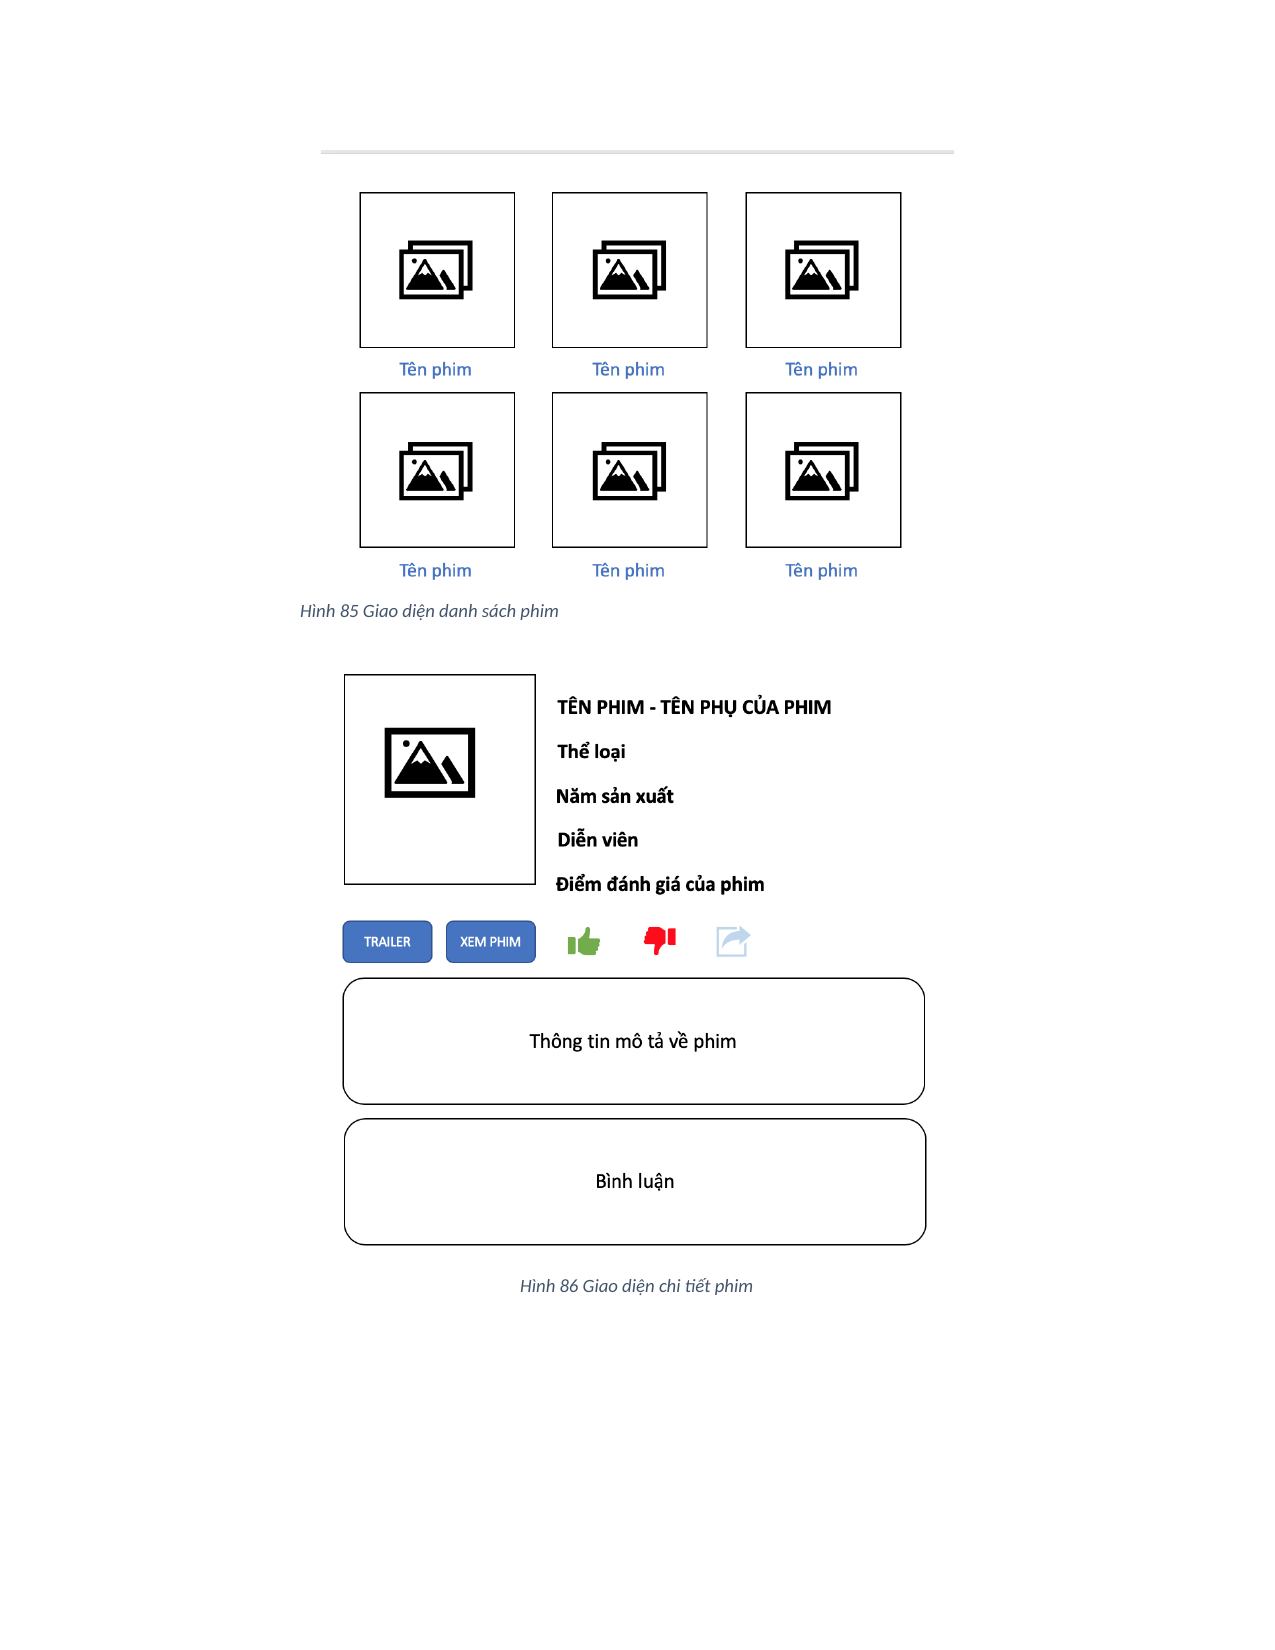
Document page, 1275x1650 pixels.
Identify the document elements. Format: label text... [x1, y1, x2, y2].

picture [320, 150, 955, 599]
picture [272, 642, 1003, 1253]
text Hình 86 Giao diện chi tiết phim [150, 1274, 1125, 1297]
text Hình 85 Giao diện danh sách phim [225, 599, 1125, 622]
